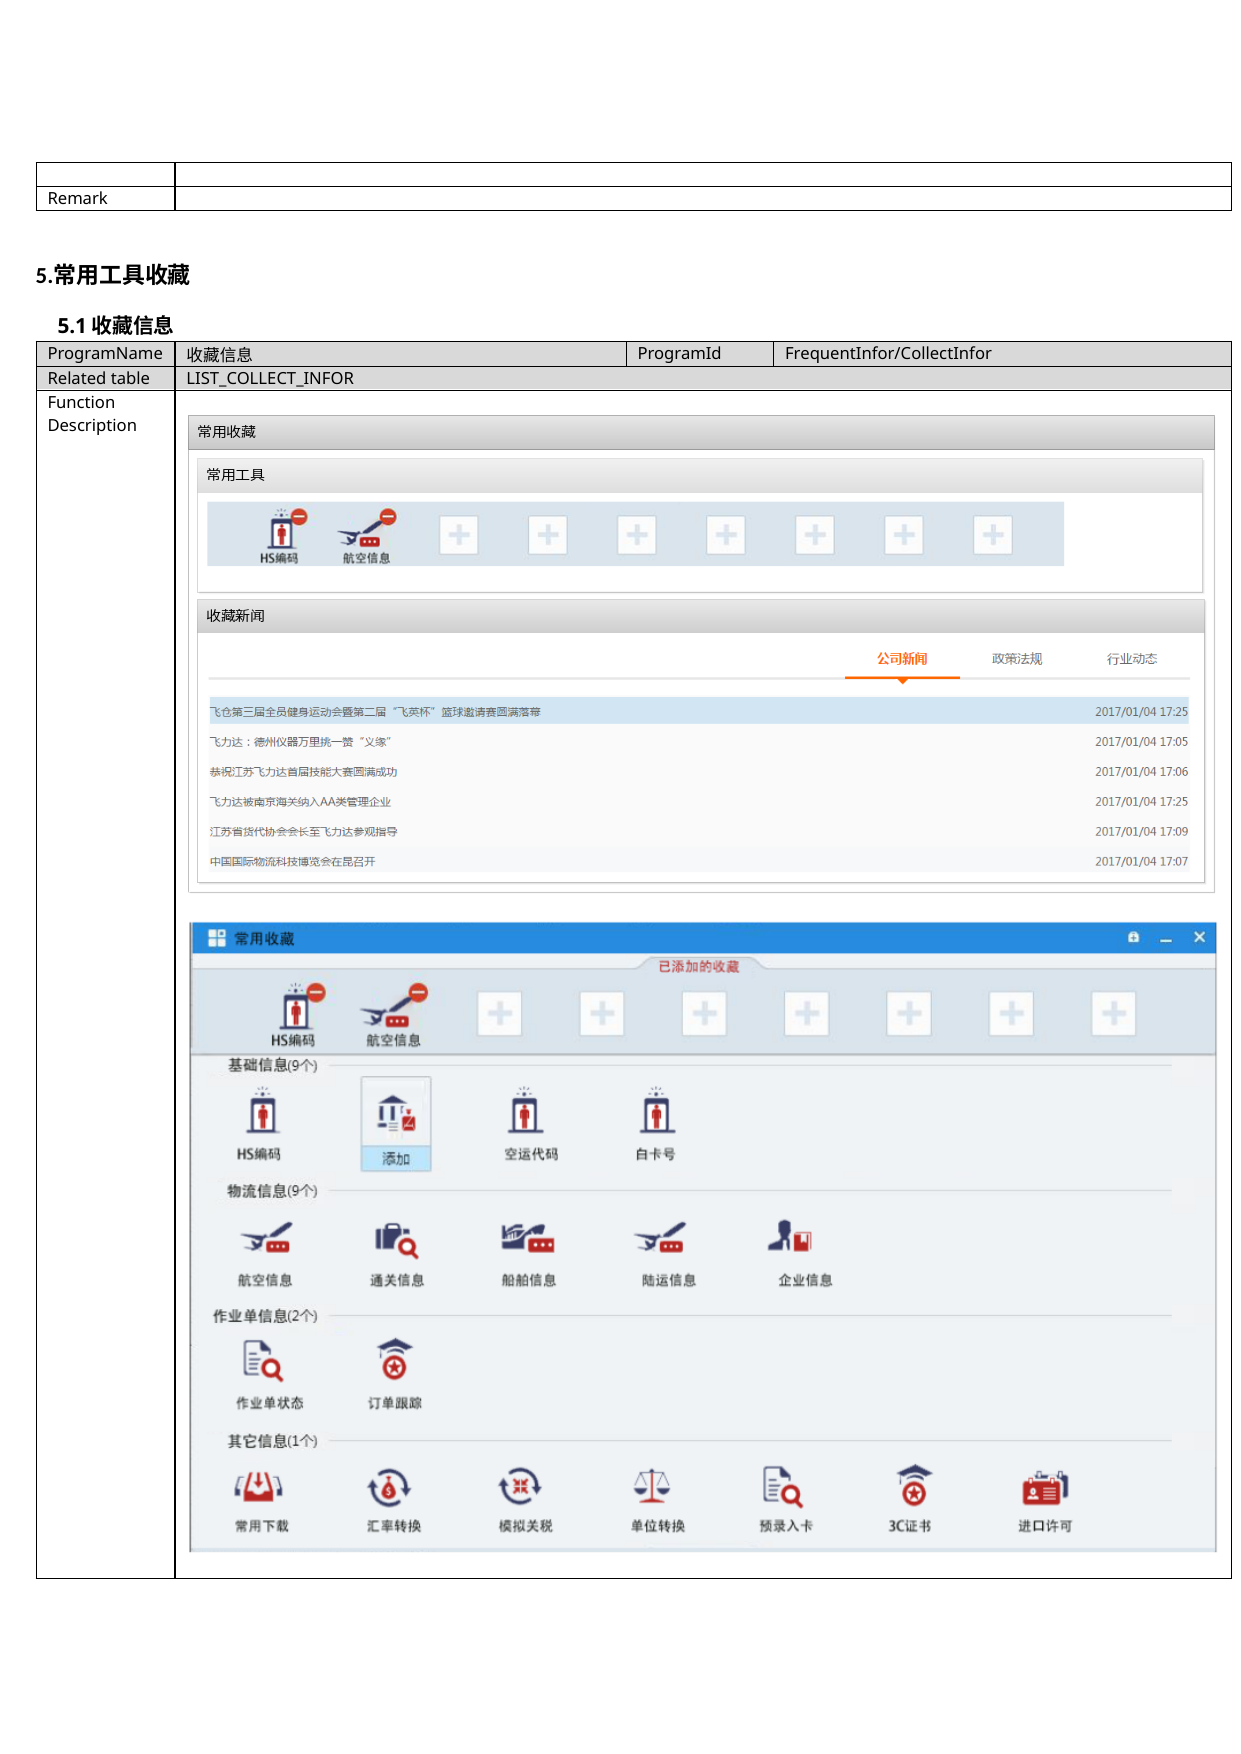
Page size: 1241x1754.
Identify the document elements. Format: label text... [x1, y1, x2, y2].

table_header ProgramName [37, 342, 174, 366]
subtitle 5.常用工具收藏 [35, 241, 1205, 306]
table_cell Function Description [37, 391, 174, 1578]
table_header ProgramId [627, 342, 773, 366]
table_cell Related table [37, 367, 174, 389]
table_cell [176, 163, 1231, 186]
table_cell [176, 187, 1231, 209]
table_header 收藏信息 [176, 342, 626, 366]
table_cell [37, 163, 174, 186]
table_cell [176, 391, 1231, 1578]
subtitle 5.1收藏信息 [57, 308, 1183, 341]
table_header FrequentInfor/CollectInfor [774, 342, 1231, 366]
table_cell LIST_COLLECT_INFOR [176, 367, 1231, 389]
table_cell Remark [37, 187, 174, 209]
